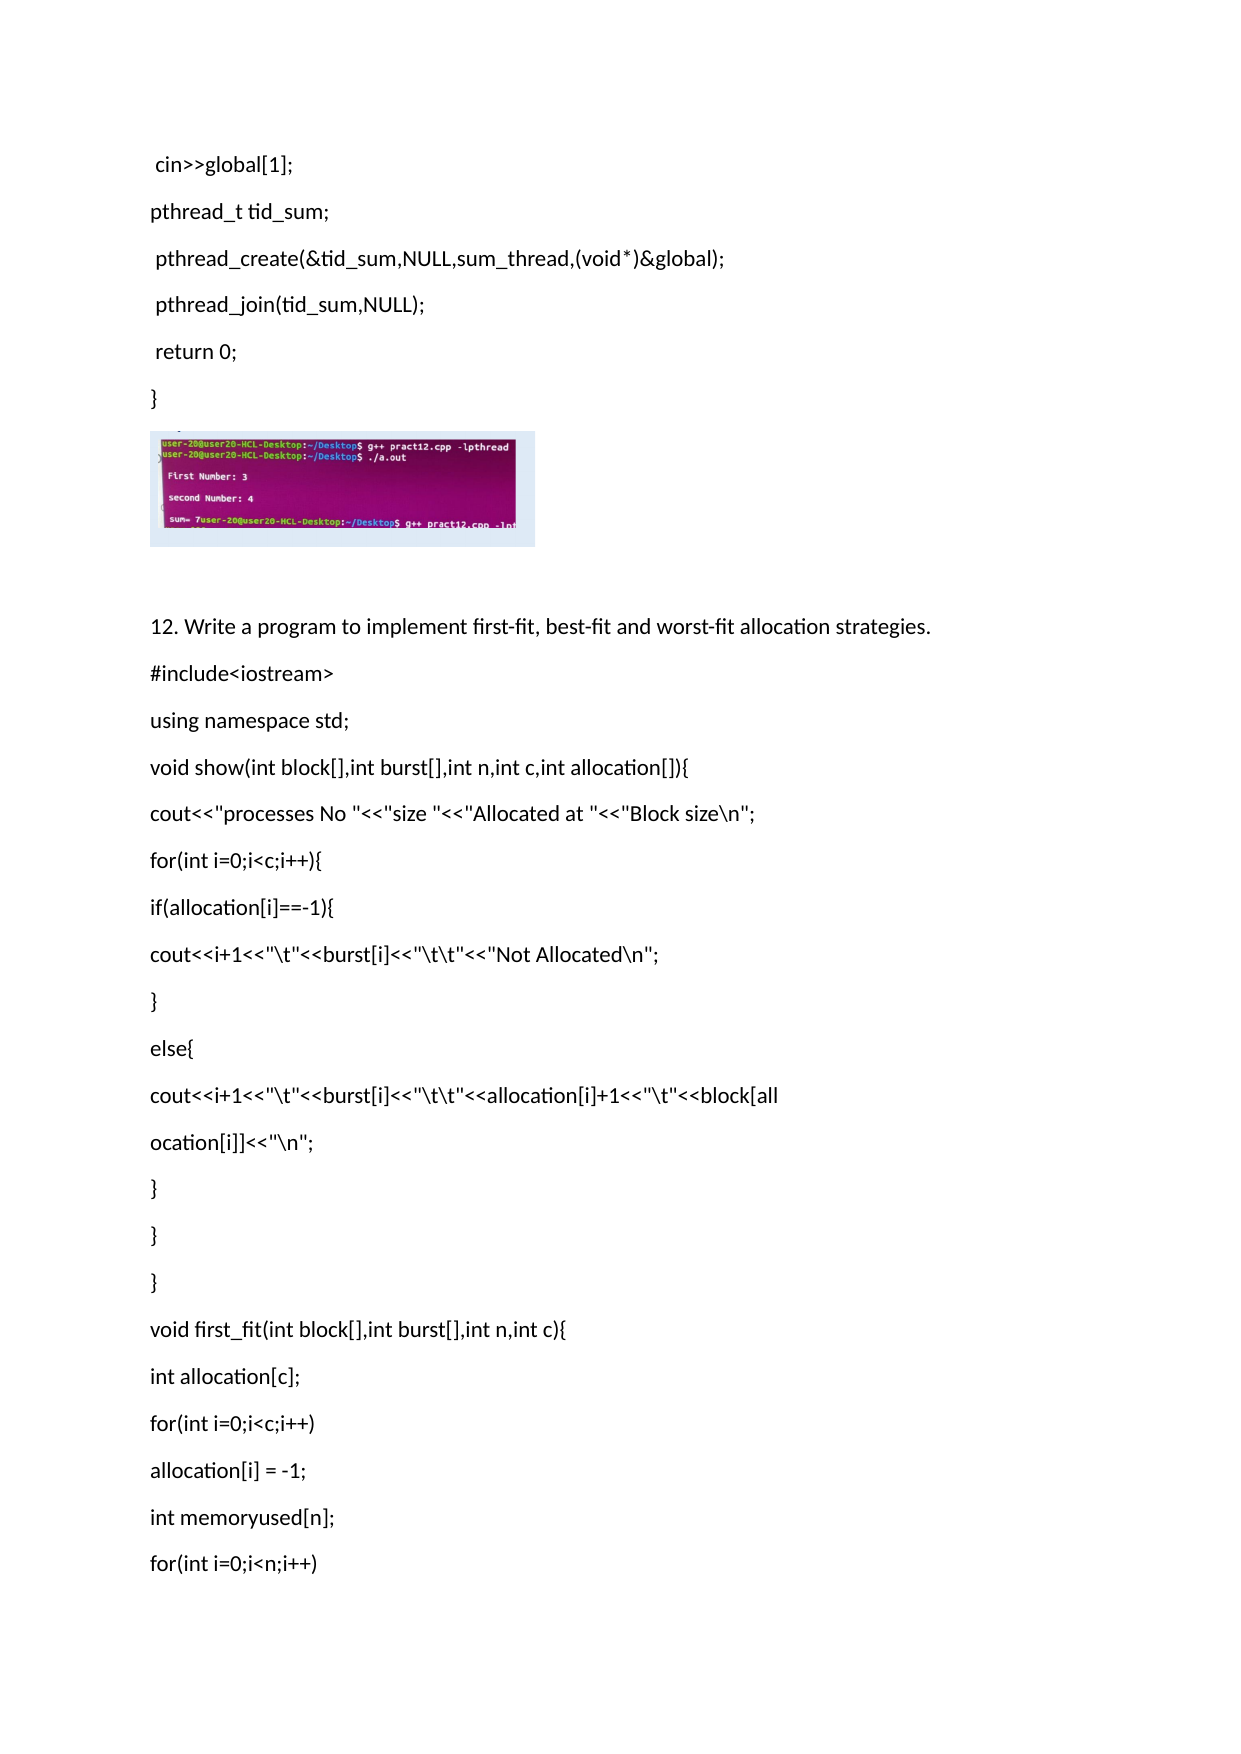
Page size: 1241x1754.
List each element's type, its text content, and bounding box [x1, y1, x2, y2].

text void show(int block[],int burst[],int n,int c,int allocation[]){ [150, 753, 1090, 781]
text int allocation[c]; [150, 1362, 1090, 1390]
text int memoryused[n]; [150, 1503, 1090, 1531]
text for(int i=0;i<c;i++) [150, 1409, 1090, 1437]
text if(allocation[i]==-1){ [150, 893, 1090, 921]
text } [150, 1174, 1090, 1202]
text #include<iostream> [150, 659, 1090, 687]
text cout<<i+1<<"\t"<<burst[i]<<"\t\t"<<"Not Allocated\n"; [150, 940, 1090, 968]
text void first_fit(int block[],int burst[],int n,int c){ [150, 1315, 1090, 1343]
text } [150, 987, 1090, 1015]
text for(int i=0;i<n;i++) [150, 1549, 1090, 1577]
text } [150, 1221, 1090, 1249]
text ocation[i]]<<"\n"; [150, 1128, 1090, 1156]
text } [150, 384, 1090, 412]
text 12. Write a program to implement first-fit, best-fit and worst-fit allocation strategies. [150, 612, 1090, 640]
picture [150, 431, 536, 547]
text cout<<"processes No "<<"size "<<"Allocated at "<<"Block size\n"; [150, 799, 1090, 827]
text pthread_t tid_sum; [150, 197, 1090, 225]
text cin>>global[1]; [150, 150, 1090, 178]
text return 0; [150, 337, 1090, 366]
text } [150, 1268, 1090, 1296]
text pthread_create(&tid_sum,NULL,sum_thread,(void*)&global); [150, 244, 1090, 272]
text cout<<i+1<<"\t"<<burst[i]<<"\t\t"<<allocation[i]+1<<"\t"<<block[all [150, 1081, 1090, 1109]
text for(int i=0;i<c;i++){ [150, 846, 1090, 874]
text else{ [150, 1034, 1090, 1062]
text using namespace std; [150, 706, 1090, 734]
text allocation[i] = -1; [150, 1456, 1090, 1484]
text pthread_join(tid_sum,NULL); [150, 291, 1090, 319]
